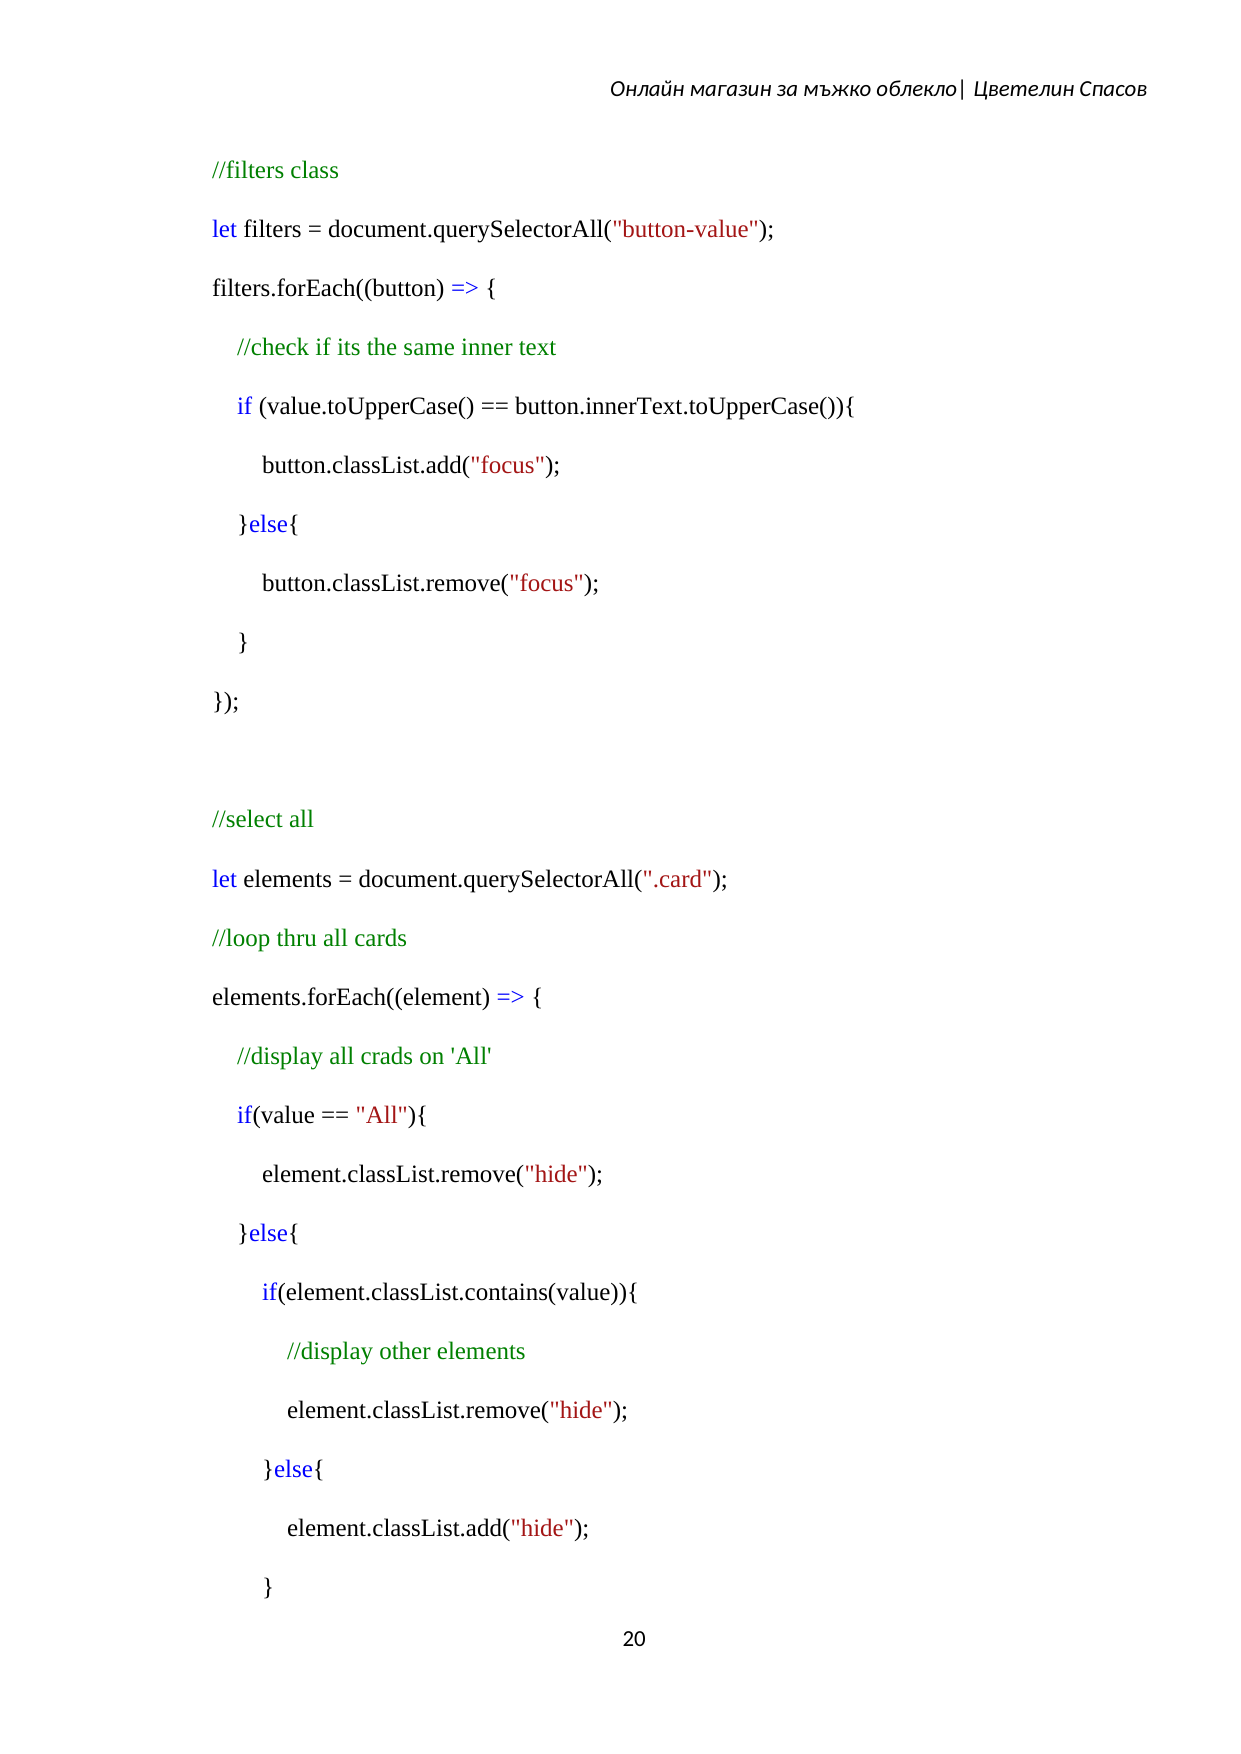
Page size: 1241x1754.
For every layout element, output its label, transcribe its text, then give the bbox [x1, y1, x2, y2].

text if(value == "All"){ [118, 1100, 1149, 1129]
text //loop thru all cards [118, 923, 1149, 951]
text let filters = document.querySelectorAll("button-value"); [118, 214, 1149, 243]
text if (value.toUpperCase() == button.innerText.toUpperCase()){ [118, 391, 1149, 420]
text //display all crads on 'All' [118, 1041, 1149, 1069]
text //display other elements [118, 1336, 1149, 1365]
text }else{ [118, 1218, 1149, 1247]
text element.classList.remove("hide"); [118, 1395, 1149, 1424]
text //filters class [118, 155, 1149, 184]
text } [118, 1572, 1149, 1601]
text element.classList.add("hide"); [118, 1513, 1149, 1542]
text button.classList.add("focus"); [118, 450, 1149, 479]
text filters.forEach((button) => { [118, 273, 1149, 302]
text let elements = document.querySelectorAll(".card"); [118, 864, 1149, 892]
text elements.forEach((element) => { [118, 982, 1149, 1011]
text }); [118, 686, 1149, 715]
text element.classList.remove("hide"); [118, 1159, 1149, 1188]
text } [118, 627, 1149, 656]
text }else{ [118, 1454, 1149, 1483]
text //check if its the same inner text [118, 332, 1149, 361]
text //select all [118, 804, 1149, 833]
text button.classList.remove("focus"); [118, 568, 1149, 597]
text if(element.classList.contains(value)){ [118, 1277, 1149, 1306]
text }else{ [118, 509, 1149, 538]
